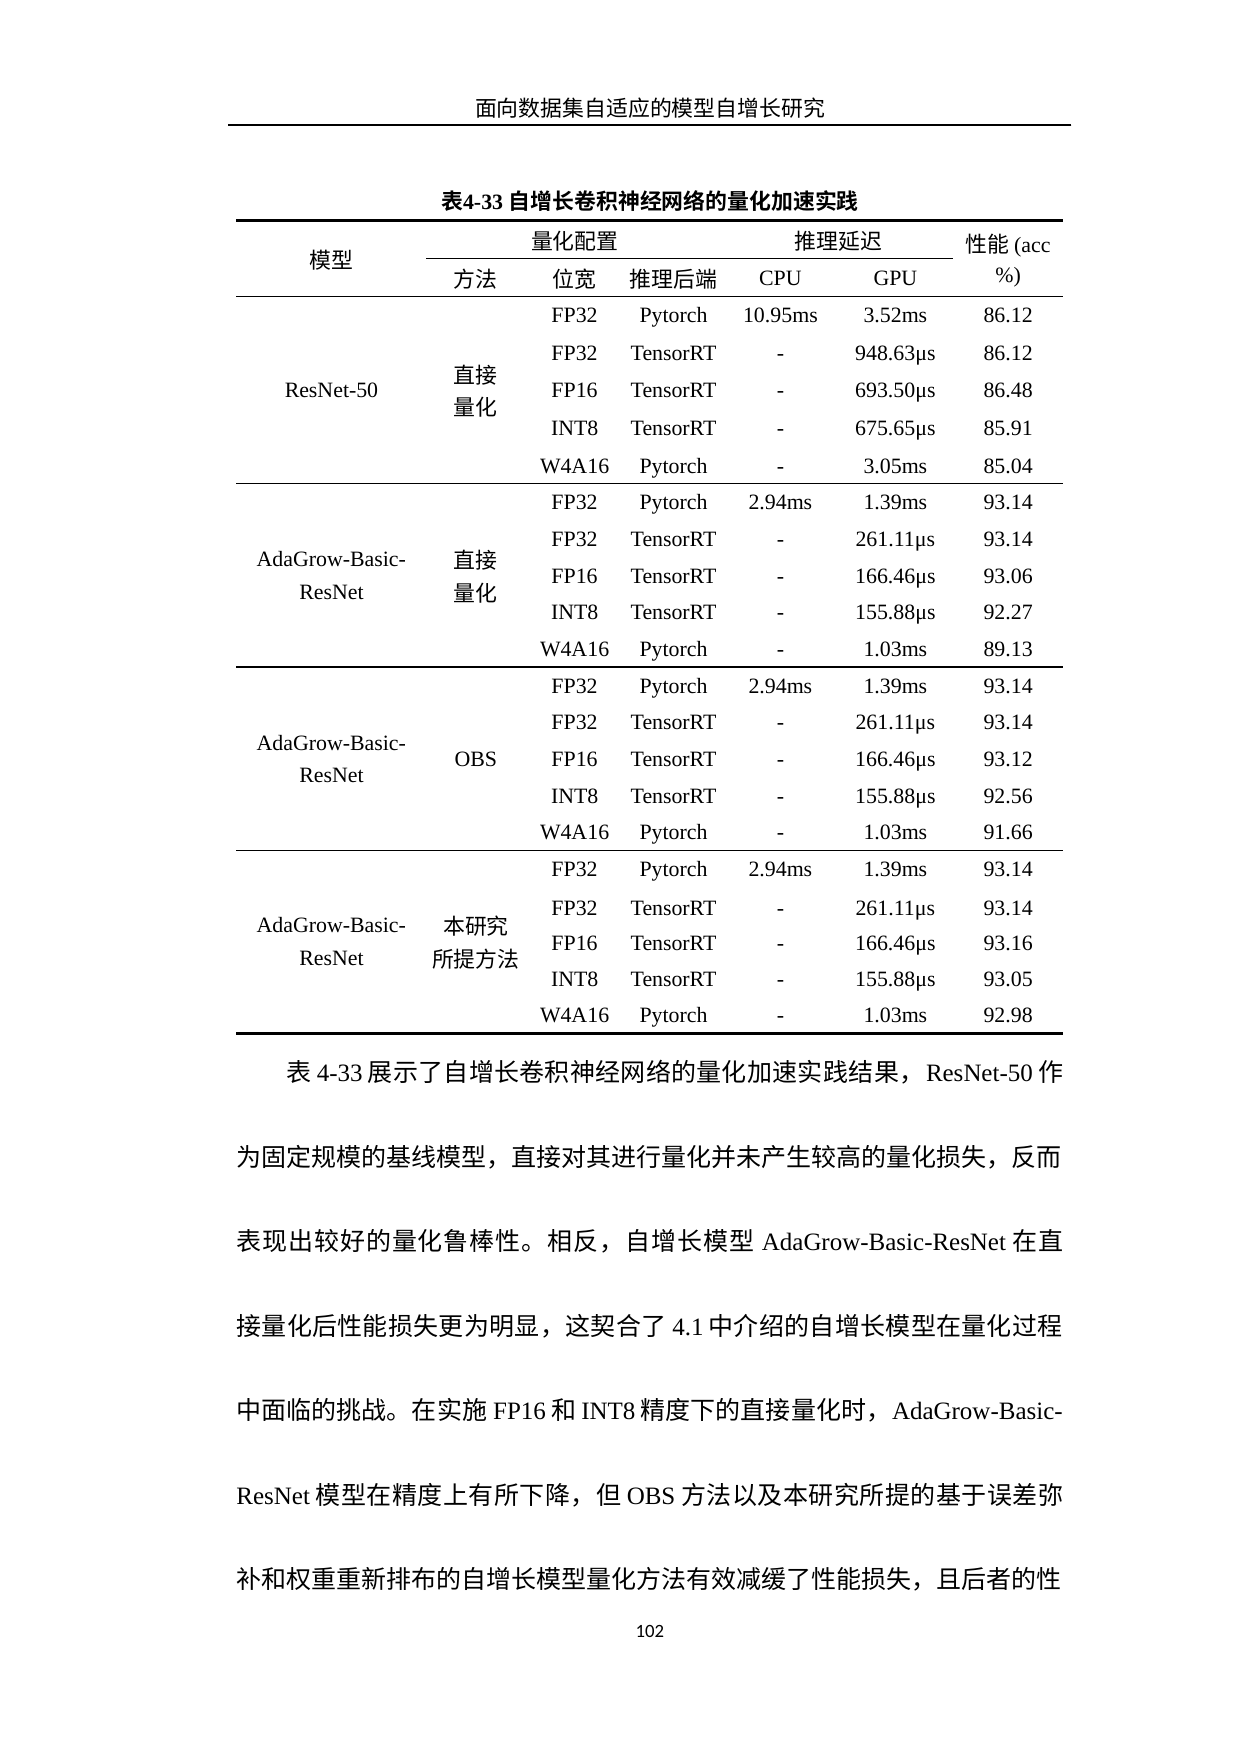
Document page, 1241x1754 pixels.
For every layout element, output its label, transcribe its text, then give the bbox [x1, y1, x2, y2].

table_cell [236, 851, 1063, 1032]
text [236, 1038, 1063, 1610]
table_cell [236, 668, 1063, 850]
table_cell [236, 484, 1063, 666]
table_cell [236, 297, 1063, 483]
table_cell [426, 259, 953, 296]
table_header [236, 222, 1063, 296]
